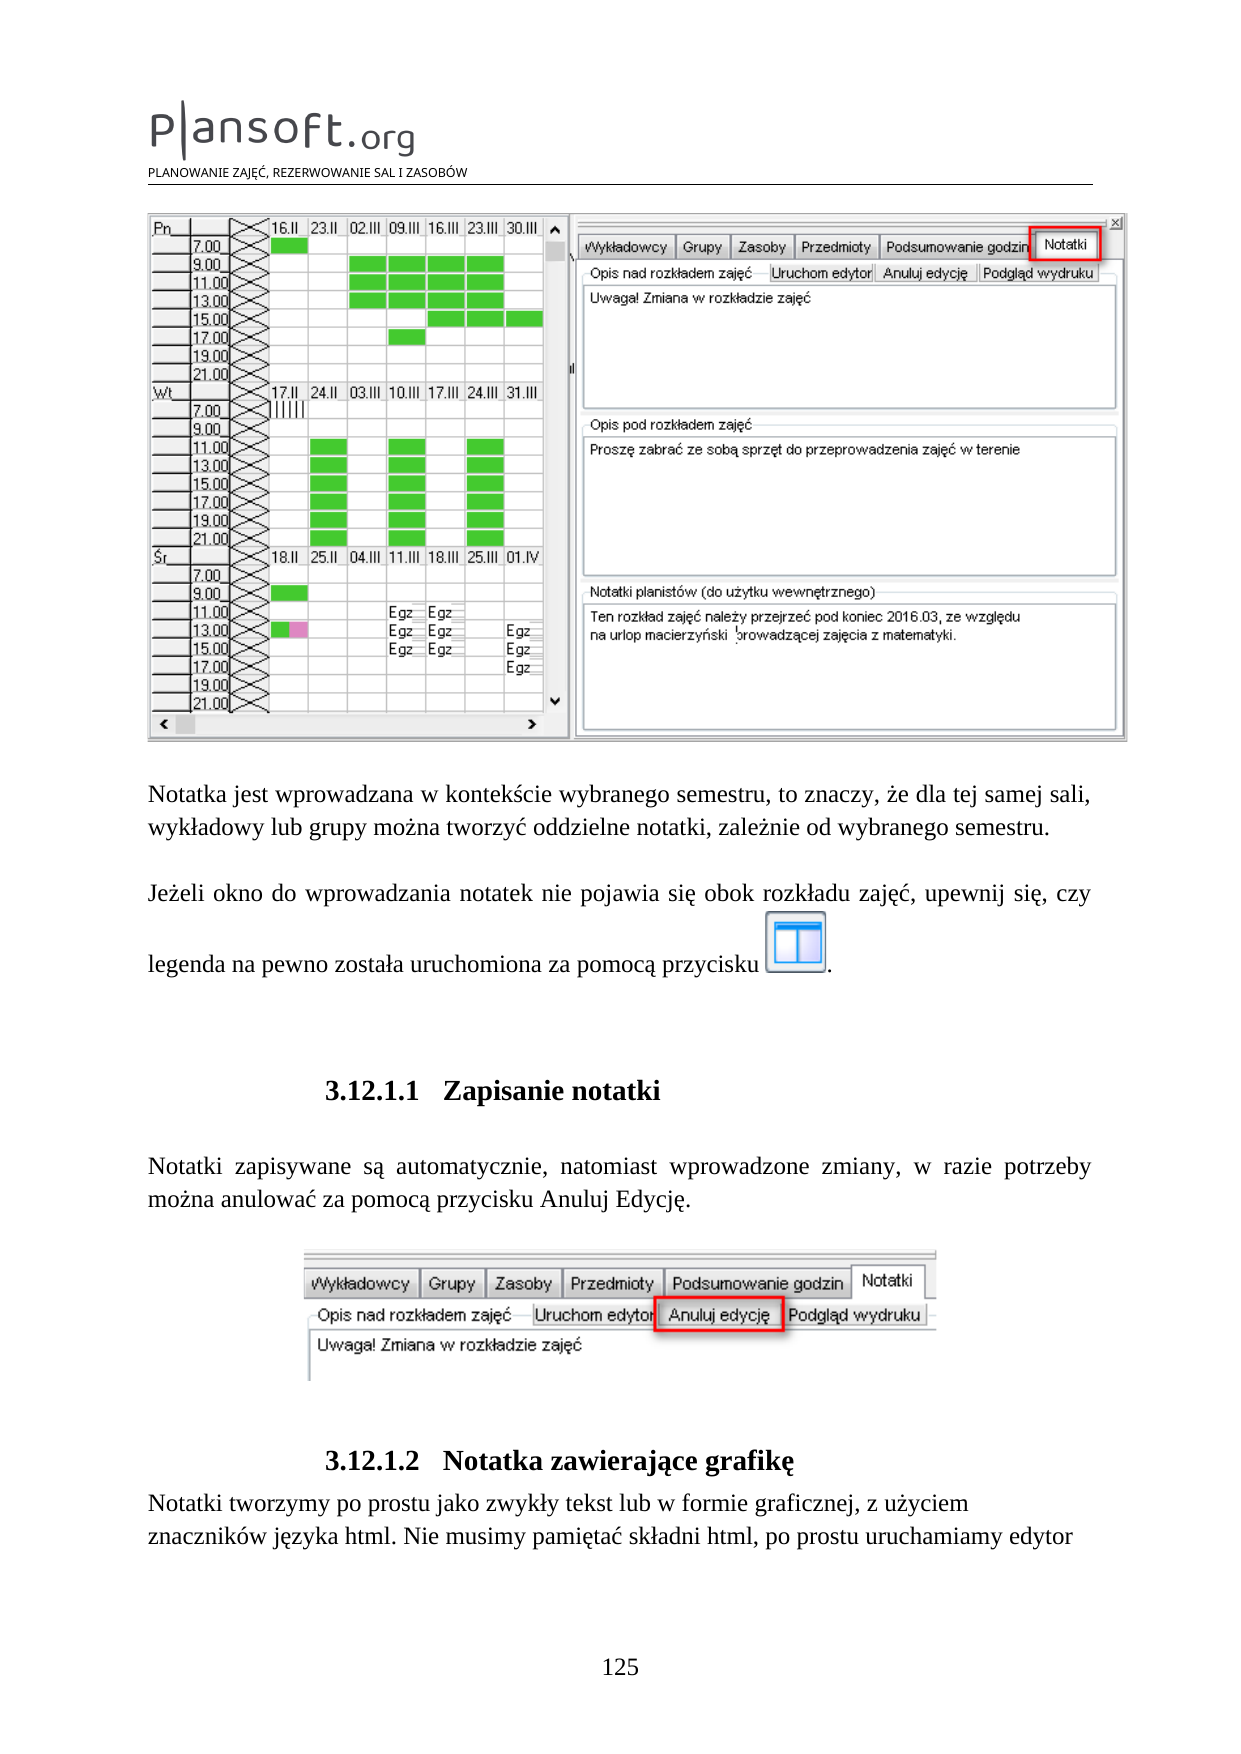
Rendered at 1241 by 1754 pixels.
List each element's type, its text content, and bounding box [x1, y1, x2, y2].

text Jeżeli okno do wprowadzania notatek nie pojawia się obok rozkładu zajęć, upewnij się, czy legenda na pewno została uruchomiona za pomocą przycisku . [148, 878, 1093, 978]
picture [303, 1249, 937, 1381]
subtitle Zapisanie notatki [325, 1073, 1093, 1106]
picture [147, 213, 1128, 742]
picture [765, 911, 827, 973]
picture [147, 73, 418, 165]
subtitle Notatka zawierające grafikę [325, 1443, 1093, 1477]
text Notatka jest wprowadzana w kontekście wybranego semestru, to znaczy, że dla tej samej sali, wykładowy lub grupy można tworzyć oddzielne notatki, zależnie od wybranego semestru. [148, 779, 1093, 841]
text Notatki zapisywane są automatycznie, natomiast wprowadzone zmiany, w razie potrzeby można anulować za pomocą przycisku Anuluj Edycję. [148, 1151, 1093, 1212]
